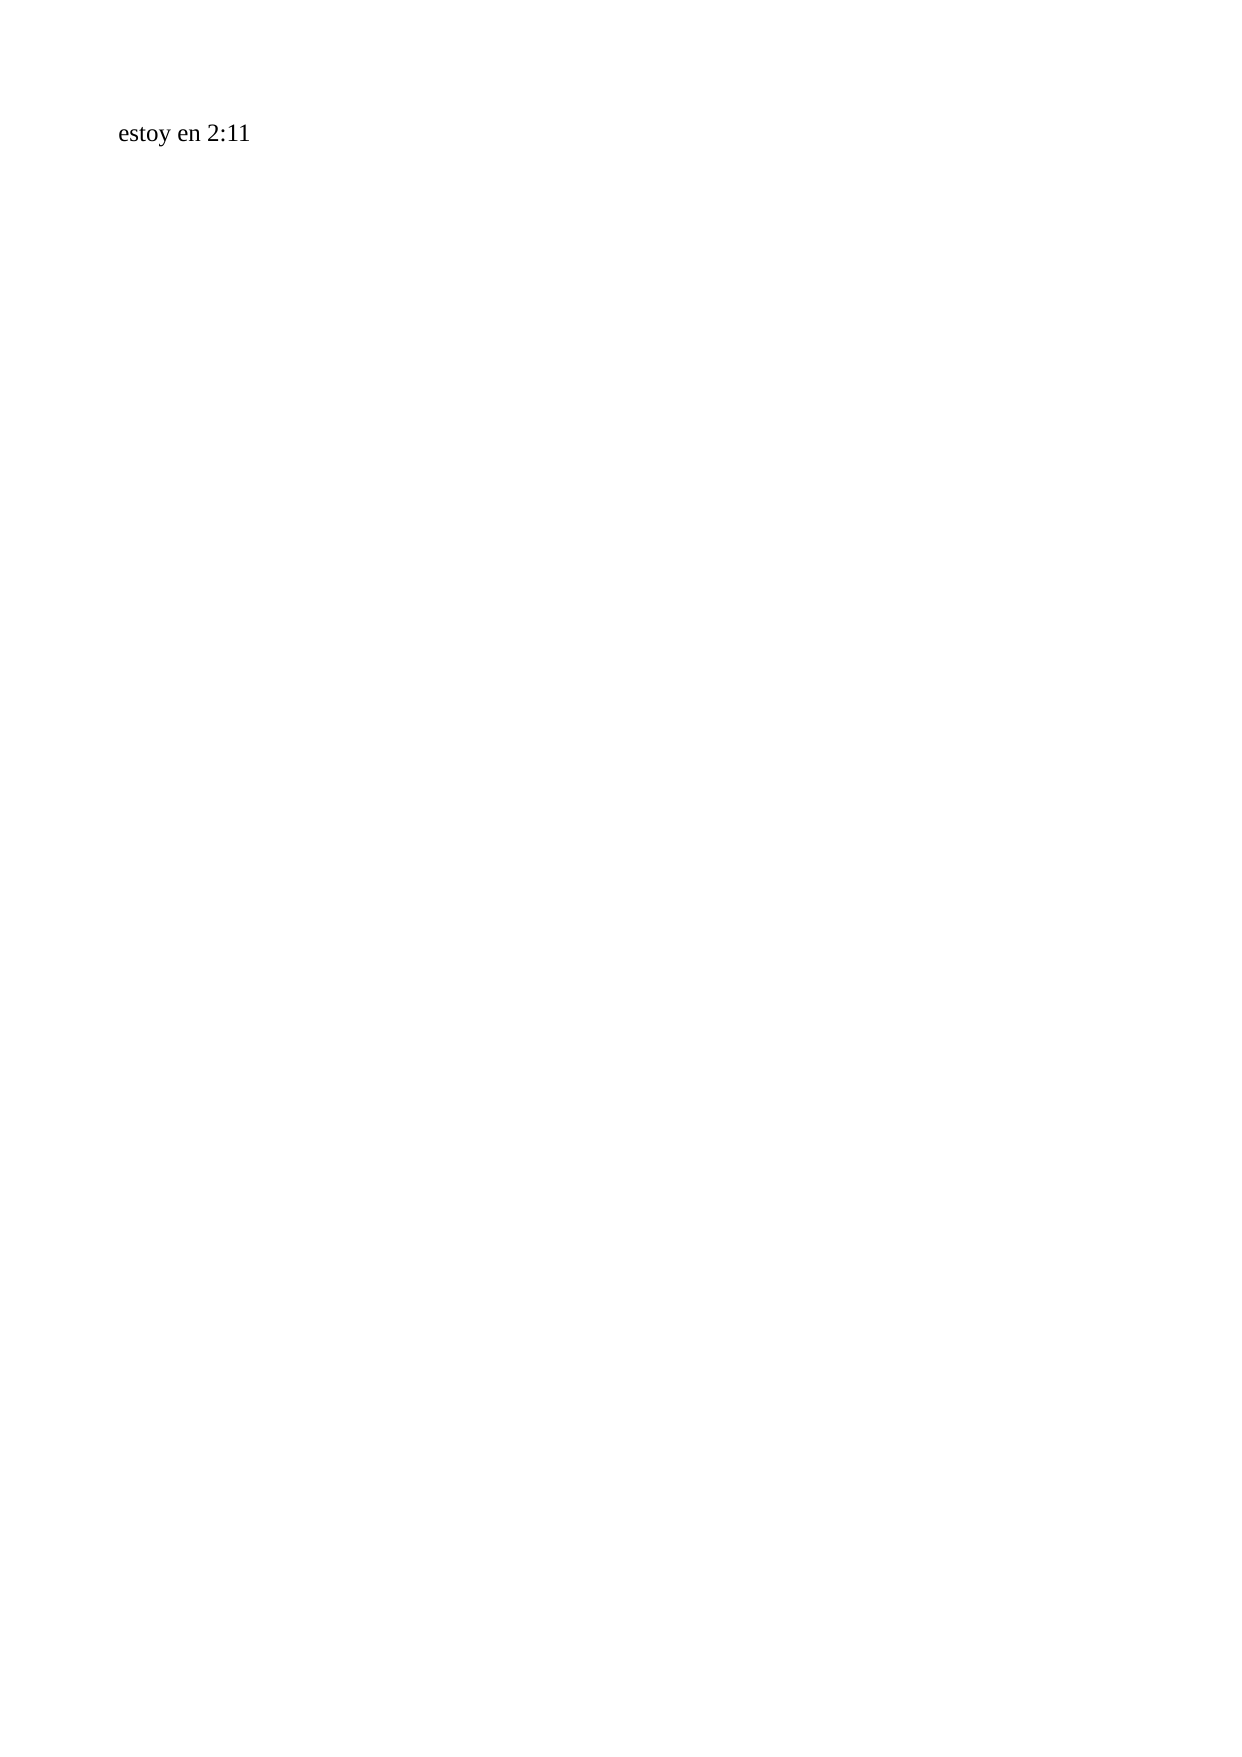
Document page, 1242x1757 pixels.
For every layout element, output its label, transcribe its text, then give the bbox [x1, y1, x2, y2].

text estoy en 2:11 [118, 118, 1124, 147]
